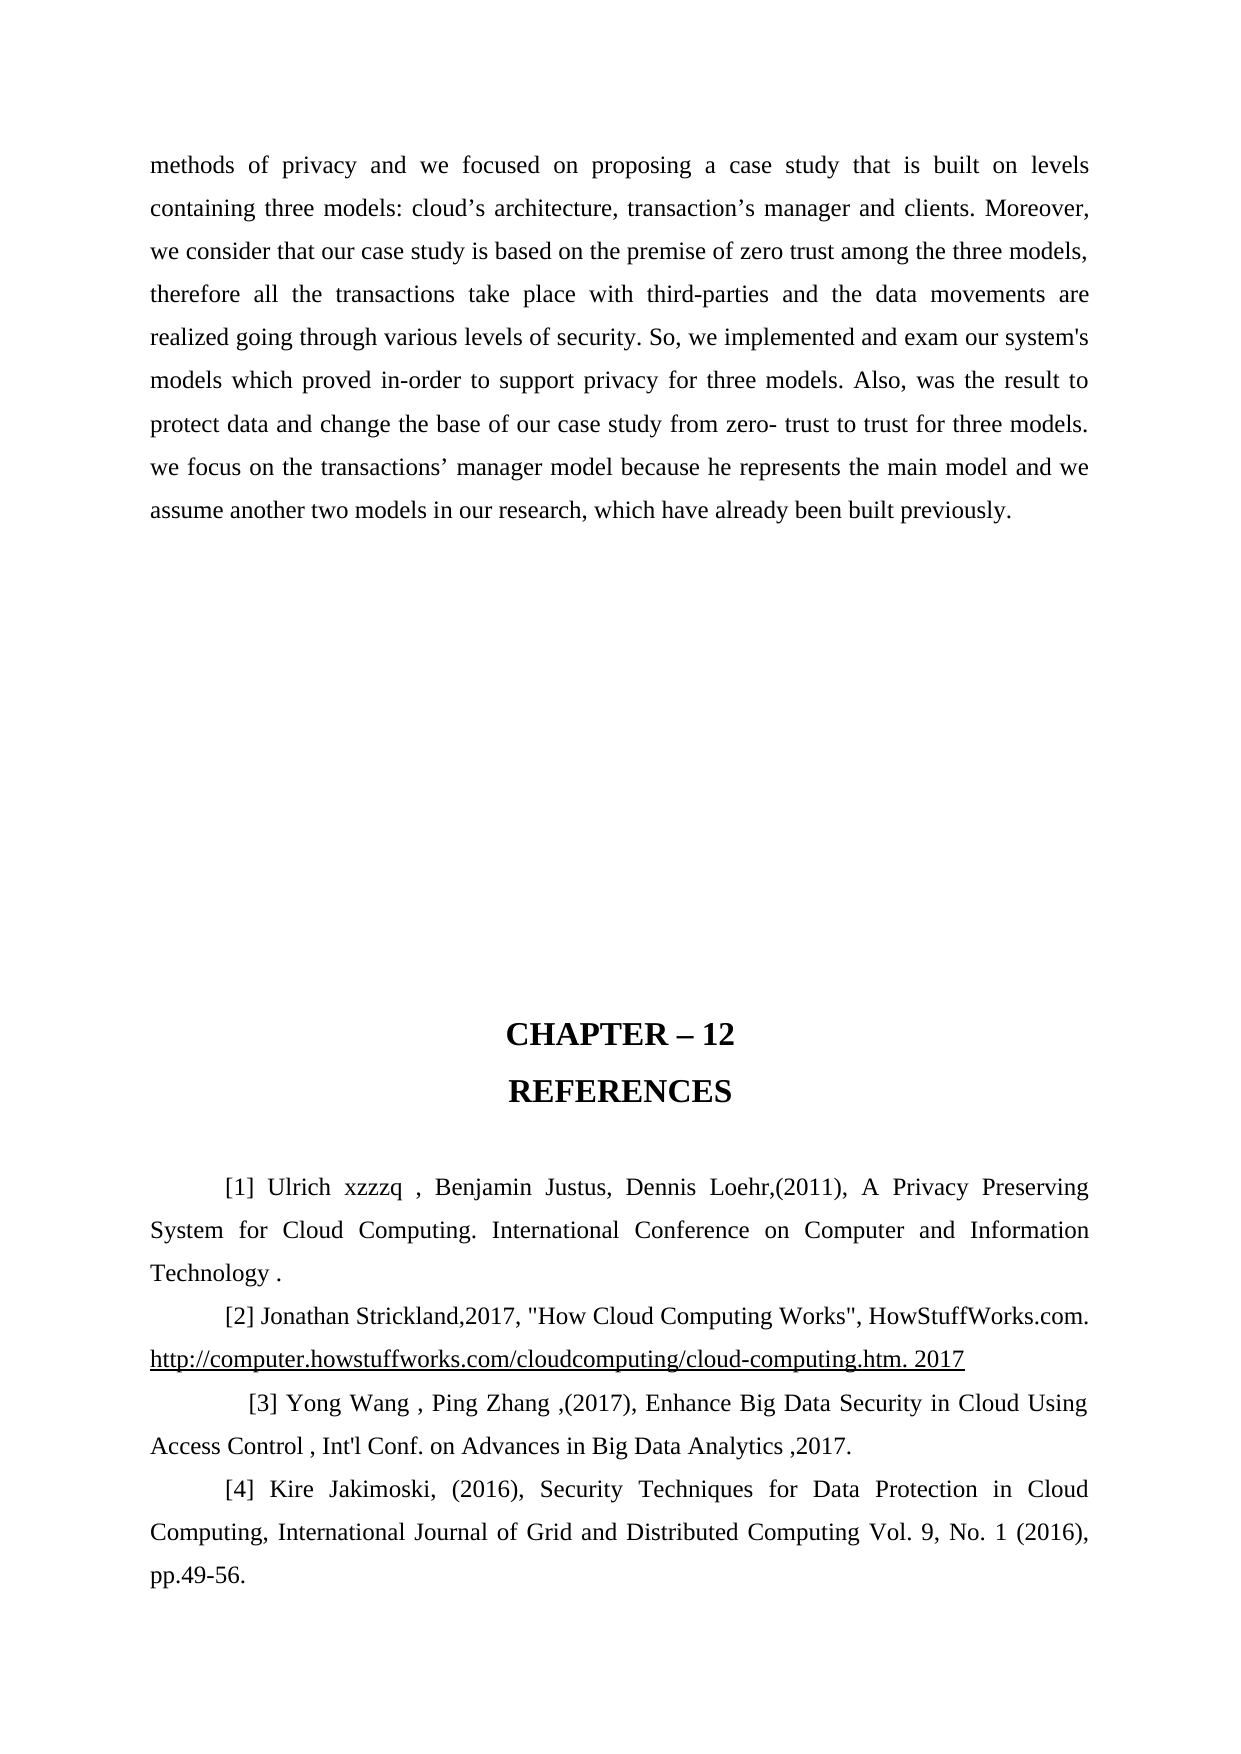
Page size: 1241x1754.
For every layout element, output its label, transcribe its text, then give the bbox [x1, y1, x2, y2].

text [2] Jonathan Strickland,2017, "How Cloud Computing Works", HowStuffWorks.com. http://computer.howstuffworks.com/cloudcomputing/cloud-computing.htm. 2017 [150, 1301, 1090, 1373]
text [4] Kire Jakimoski, (2016), Security Techniques for Data Protection in Cloud Computing, International Journal of Grid and Distributed Computing Vol. 9, No. 1 (2016), pp.49-56. [150, 1474, 1090, 1589]
text [3] Yong Wang , Ping Zhang ,(2017), Enhance Big Data Security in Cloud Using Access Control , Int'l Conf. on Advances in Big Data Analytics ,2017. [150, 1388, 1090, 1459]
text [150, 150, 1090, 524]
text CHAPTER – 12 [150, 1014, 1090, 1052]
text [1] Ulrich xzzzq , Benjamin Justus, Dennis Loehr,(2011), A Privacy Preserving System for Cloud Computing. International Conference on Computer and Information Technology . [150, 1172, 1090, 1287]
text REFERENCES [150, 1071, 1090, 1110]
